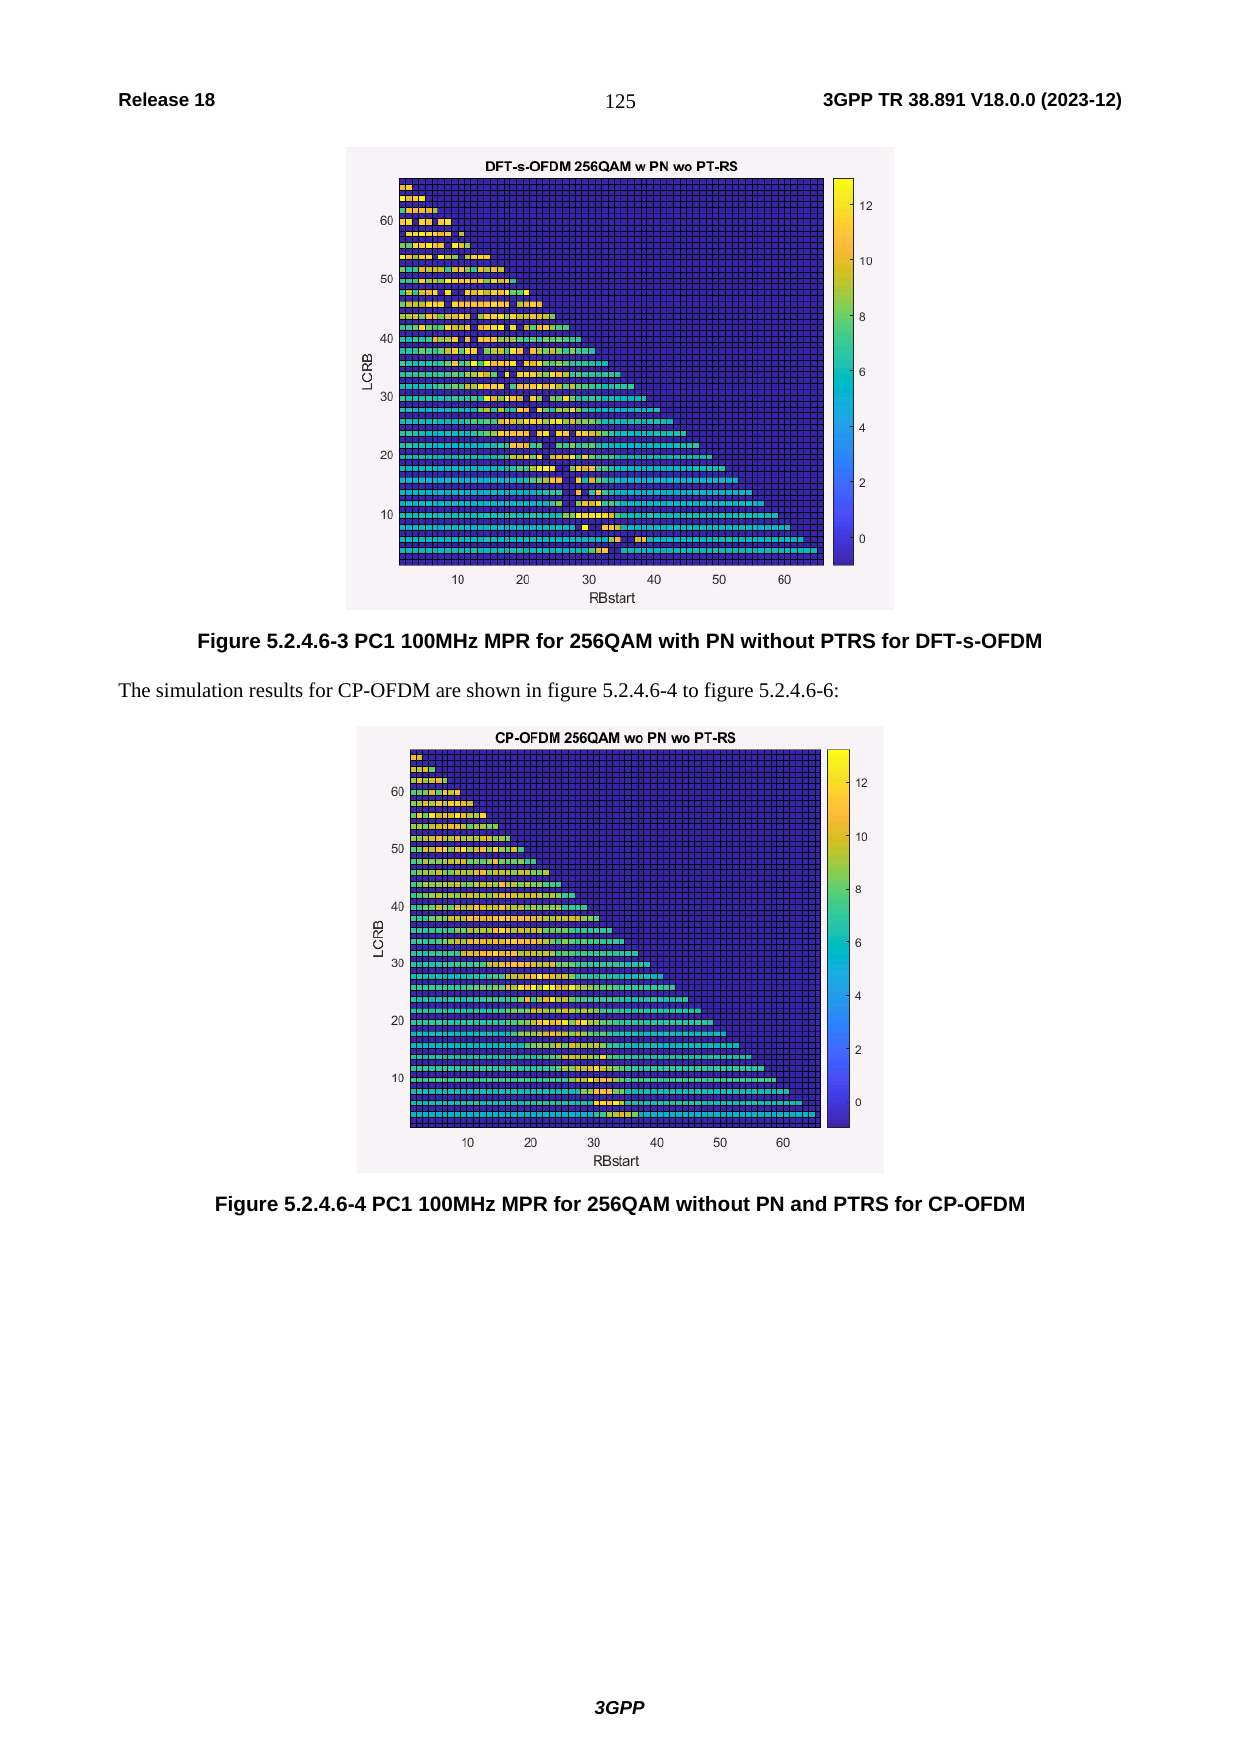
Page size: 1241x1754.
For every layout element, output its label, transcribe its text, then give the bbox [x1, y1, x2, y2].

picture [356, 726, 884, 1173]
picture [346, 147, 894, 610]
text Figure 5.2.4.6-3 PC1 100MHz MPR for 256QAM with PN without PTRS for DFT-s-OFDM [118, 629, 1122, 653]
text The simulation results for CP-OFDM are shown in figure 5.2.4.6-4 to figure 5.2.4.6-6: [118, 678, 1122, 702]
text Figure 5.2.4.6-4 PC1 100MHz MPR for 256QAM without PN and PTRS for CP-OFDM [118, 1191, 1122, 1215]
